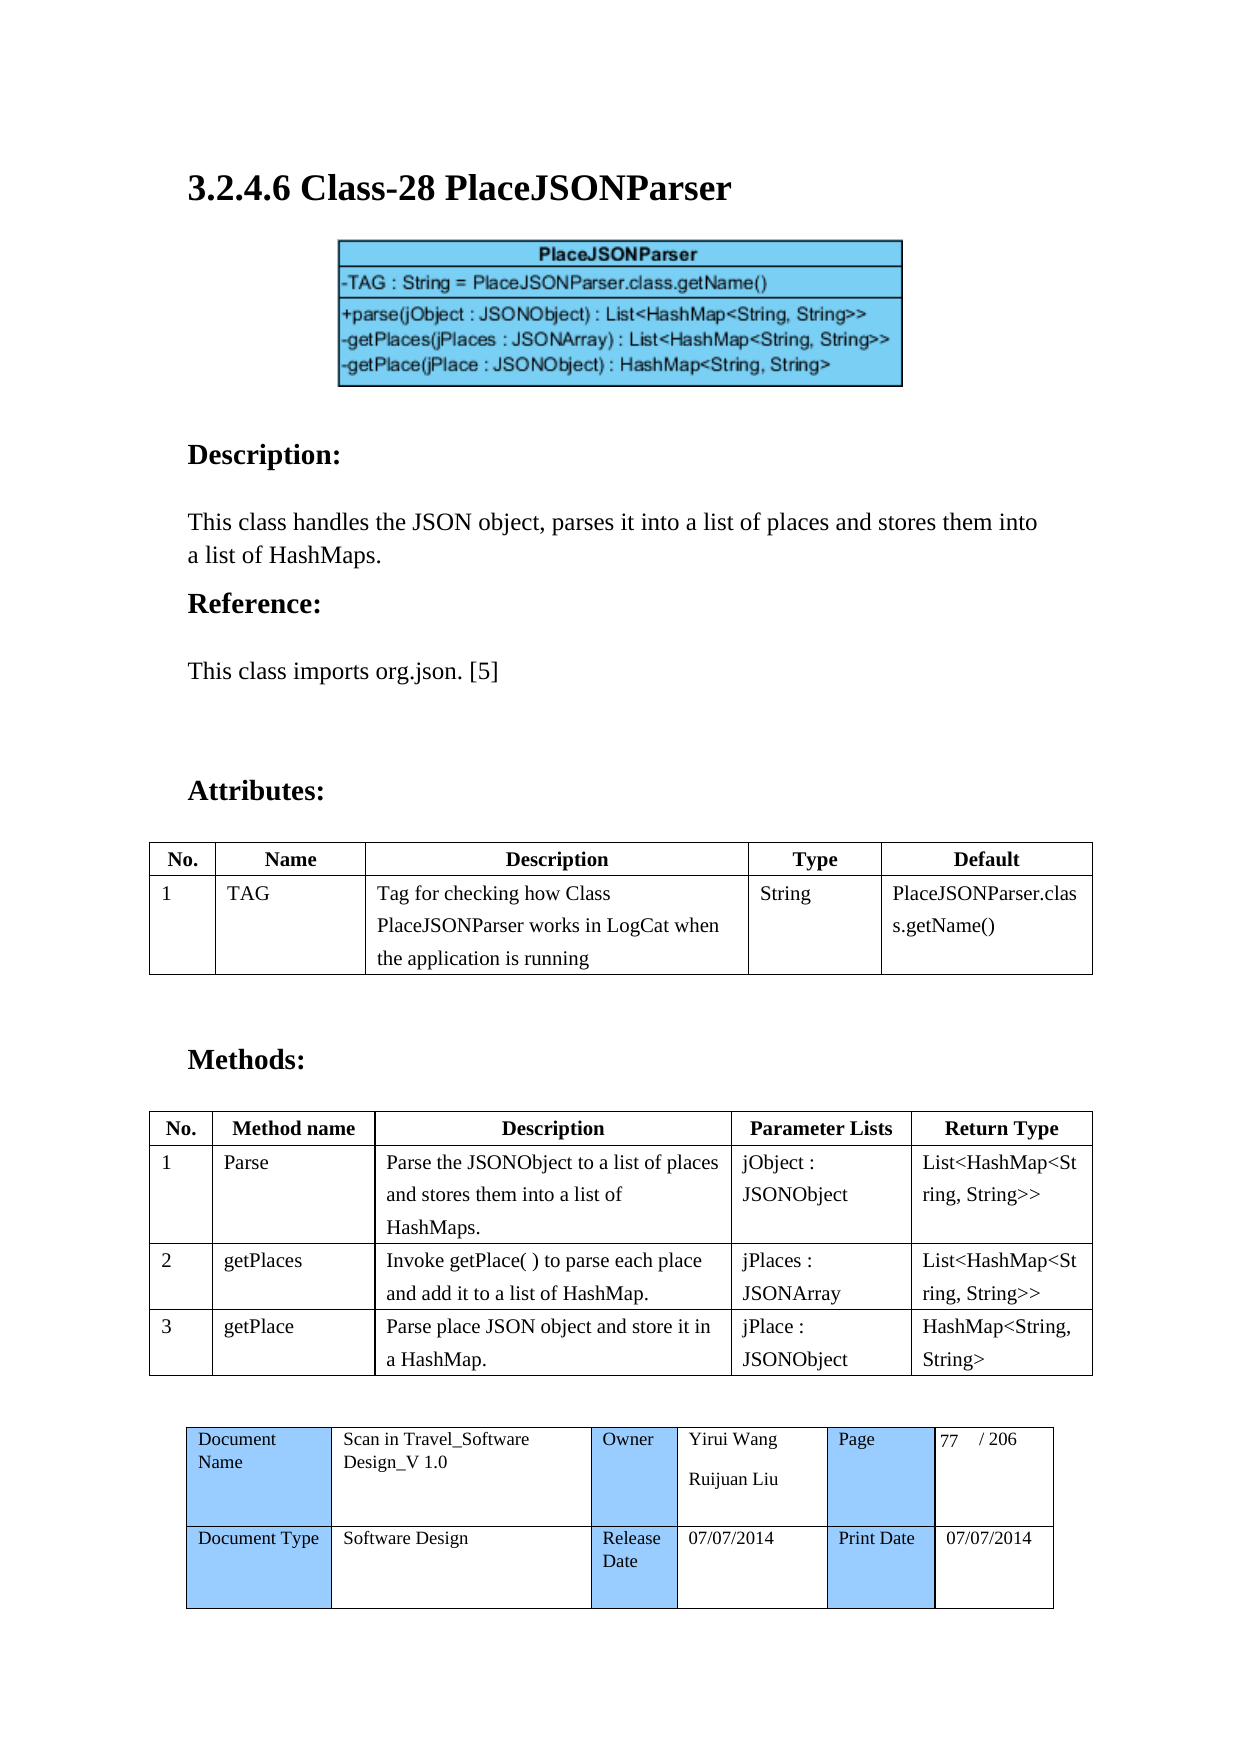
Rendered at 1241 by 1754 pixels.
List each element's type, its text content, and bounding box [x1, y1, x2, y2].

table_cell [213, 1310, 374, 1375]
text Attributes: [187, 757, 1053, 822]
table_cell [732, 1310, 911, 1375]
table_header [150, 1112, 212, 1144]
picture [337, 239, 903, 387]
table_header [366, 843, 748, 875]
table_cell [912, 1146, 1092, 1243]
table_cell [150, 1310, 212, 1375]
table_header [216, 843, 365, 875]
text Reference: [187, 570, 1053, 635]
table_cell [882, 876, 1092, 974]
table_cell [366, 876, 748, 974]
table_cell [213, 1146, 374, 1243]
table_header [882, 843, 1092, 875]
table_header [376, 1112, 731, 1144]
text This class imports org.json. [5] [187, 654, 1053, 687]
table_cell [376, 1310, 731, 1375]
text Methods: [187, 1027, 1053, 1092]
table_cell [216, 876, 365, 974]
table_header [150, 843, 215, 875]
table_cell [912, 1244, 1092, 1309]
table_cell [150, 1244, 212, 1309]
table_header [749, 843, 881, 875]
text Description: [187, 421, 1053, 486]
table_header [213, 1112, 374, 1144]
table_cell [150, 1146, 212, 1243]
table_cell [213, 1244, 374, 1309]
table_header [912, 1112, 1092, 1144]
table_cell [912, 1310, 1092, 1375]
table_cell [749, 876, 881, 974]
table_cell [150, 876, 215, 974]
text This class handles the JSON object, parses it into a list of places and stores them into a list of HashMaps. [187, 505, 1053, 570]
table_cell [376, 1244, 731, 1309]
text 3.2.4.6 Class-28 PlaceJSONParser [187, 154, 1053, 219]
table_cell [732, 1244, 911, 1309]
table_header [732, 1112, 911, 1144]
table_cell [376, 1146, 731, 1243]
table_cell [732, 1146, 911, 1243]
